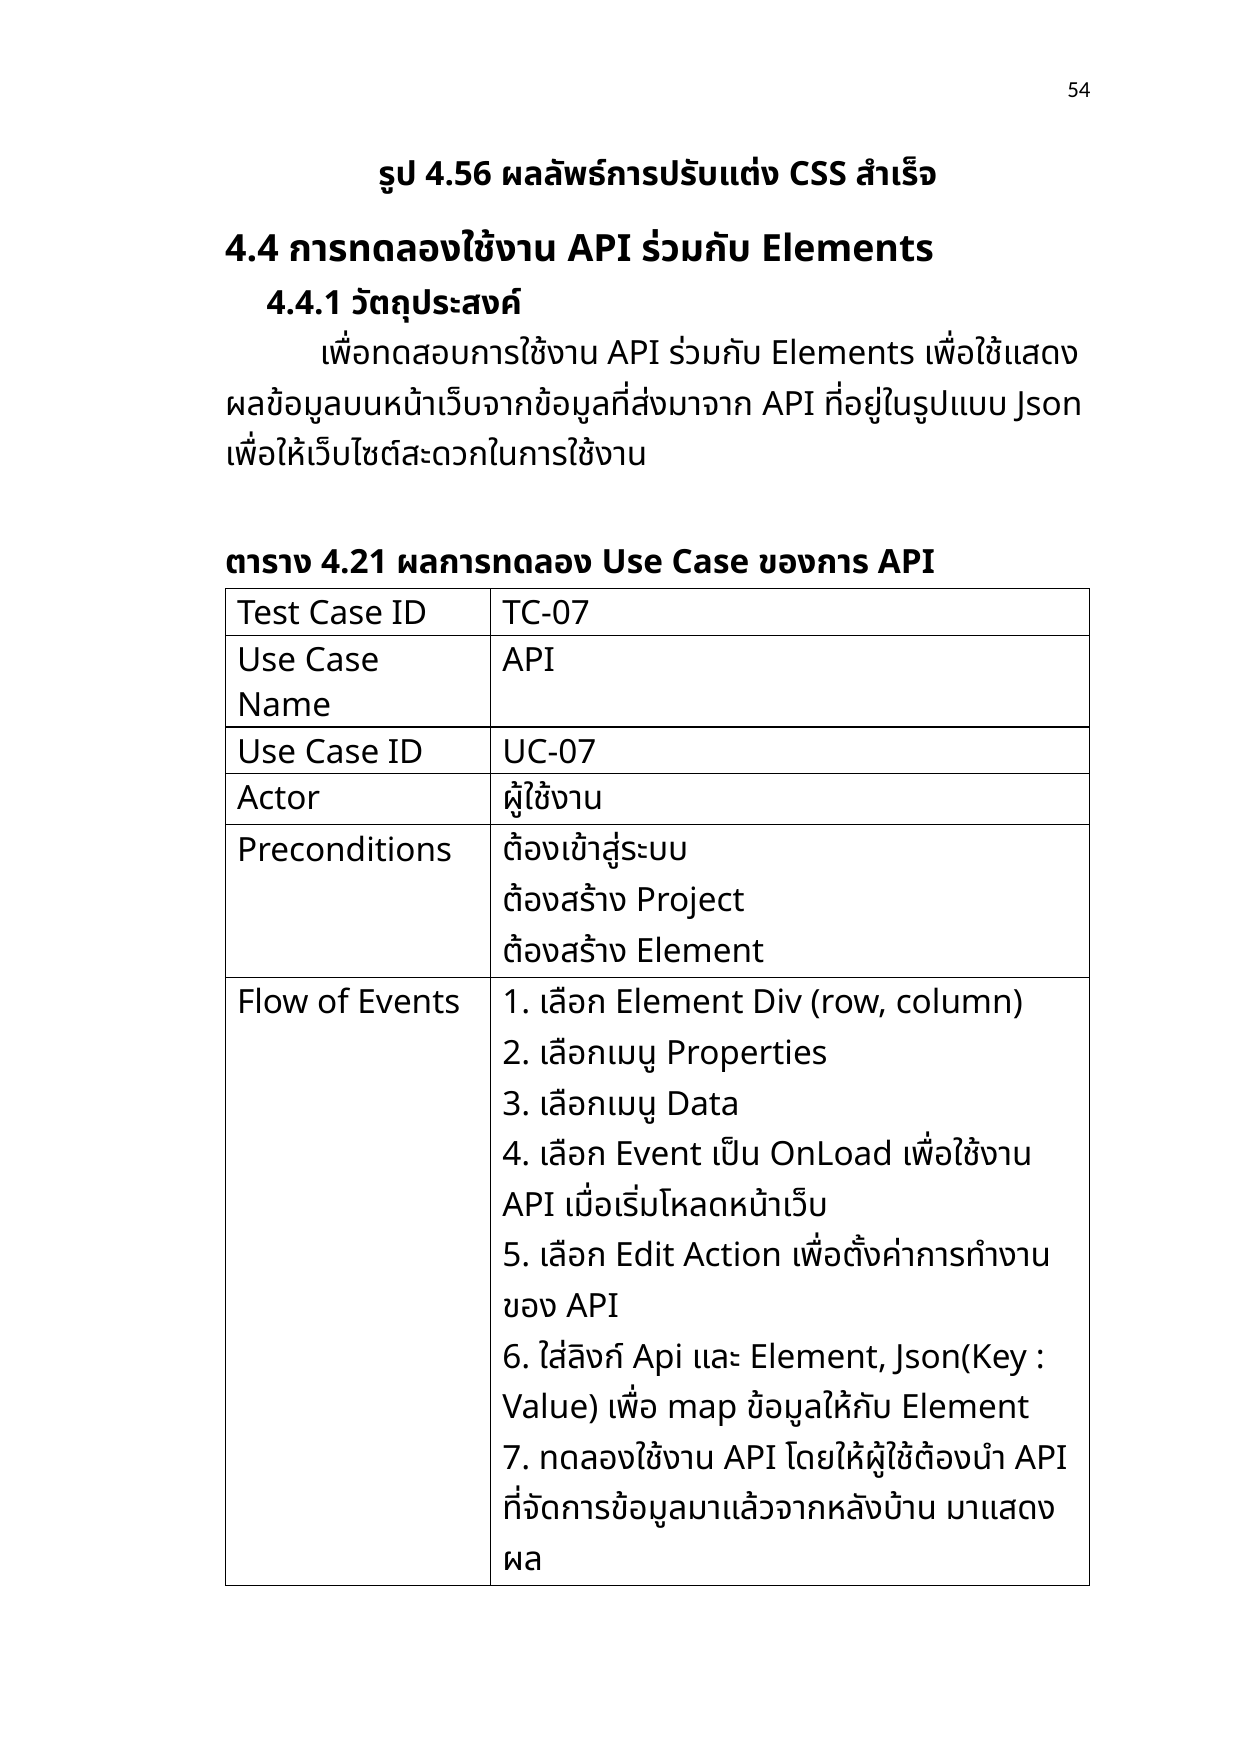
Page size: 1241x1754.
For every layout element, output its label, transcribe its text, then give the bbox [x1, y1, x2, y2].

table_cell Actor [226, 774, 490, 824]
table_header Test Case ID [226, 589, 490, 634]
table_cell ต้องเข้าสู่ระบบ ต้องสร้าง Project ต้องสร้าง Element [491, 825, 1089, 977]
table_cell 1. เลือก Element Div (row, column) 2. เลือกเมนู Properties 3. เลือกเมนู Data 4. เลือก Event เป็น OnLoad เพื่อใช้งาน API เมื่อเริ่มโหลดหน้าเว็บ 5. เลือก Edit Action เพื่อตั้งค่าการทำงานของ API 6. ใส่ลิงก์ Api และ Element, Json(Key : Value) เพื่อ map ข้อมูลให้กับ Element 7. ทดลองใช้งาน API โดยให้ผู้ใช้ต้องนำ API ที่จัดการข้อมูลมาแล้วจากหลังบ้าน มาแสดงผล [491, 978, 1089, 1585]
table_header TC-07 [491, 589, 1089, 634]
table_cell API [491, 636, 1089, 726]
text 4.4.1 วัตถุประสงค์ [225, 278, 1090, 329]
table_cell Preconditions [226, 825, 490, 977]
subtitle 4.4 การทดลองใช้งาน API ร่วมกับ Elements [225, 221, 1090, 278]
table_cell Use Case Name [226, 636, 490, 726]
text เพื่อทดสอบการใช้งาน API ร่วมกับ Elements เพื่อใช้แสดงผลข้อมูลบนหน้าเว็บจากข้อมูลที่ส่งมาจาก API ที่อยู่ในรูปแบบ Json เพื่อให้เว็บไซต์สะดวกในการใช้งาน [225, 329, 1090, 481]
table_cell UC-07 [491, 728, 1089, 773]
table_cell Use Case ID [226, 728, 490, 773]
table_cell Flow of Events [226, 978, 490, 1585]
table_cell ผู้ใช้งาน [491, 774, 1089, 824]
